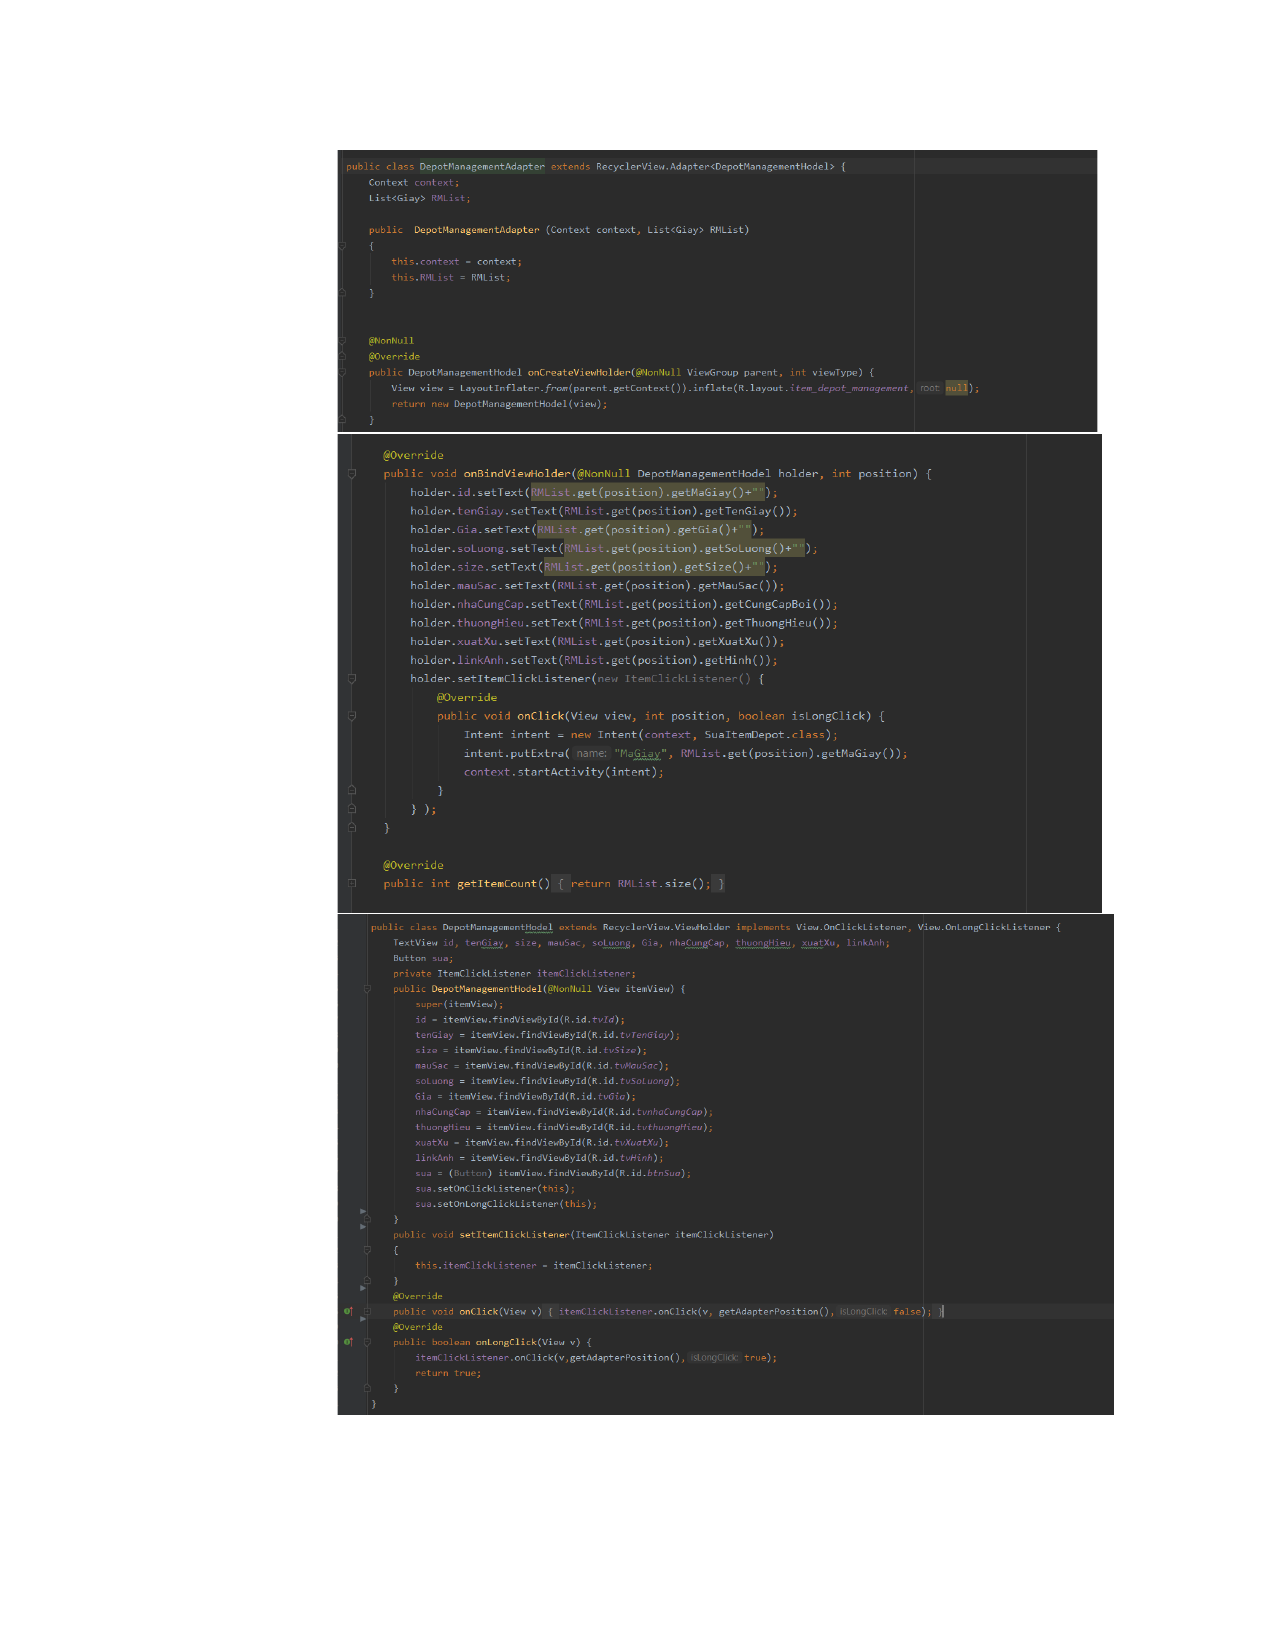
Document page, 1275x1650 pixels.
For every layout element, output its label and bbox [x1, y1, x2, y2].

picture [337, 434, 1102, 913]
picture [337, 914, 1114, 1415]
picture [337, 150, 1098, 432]
